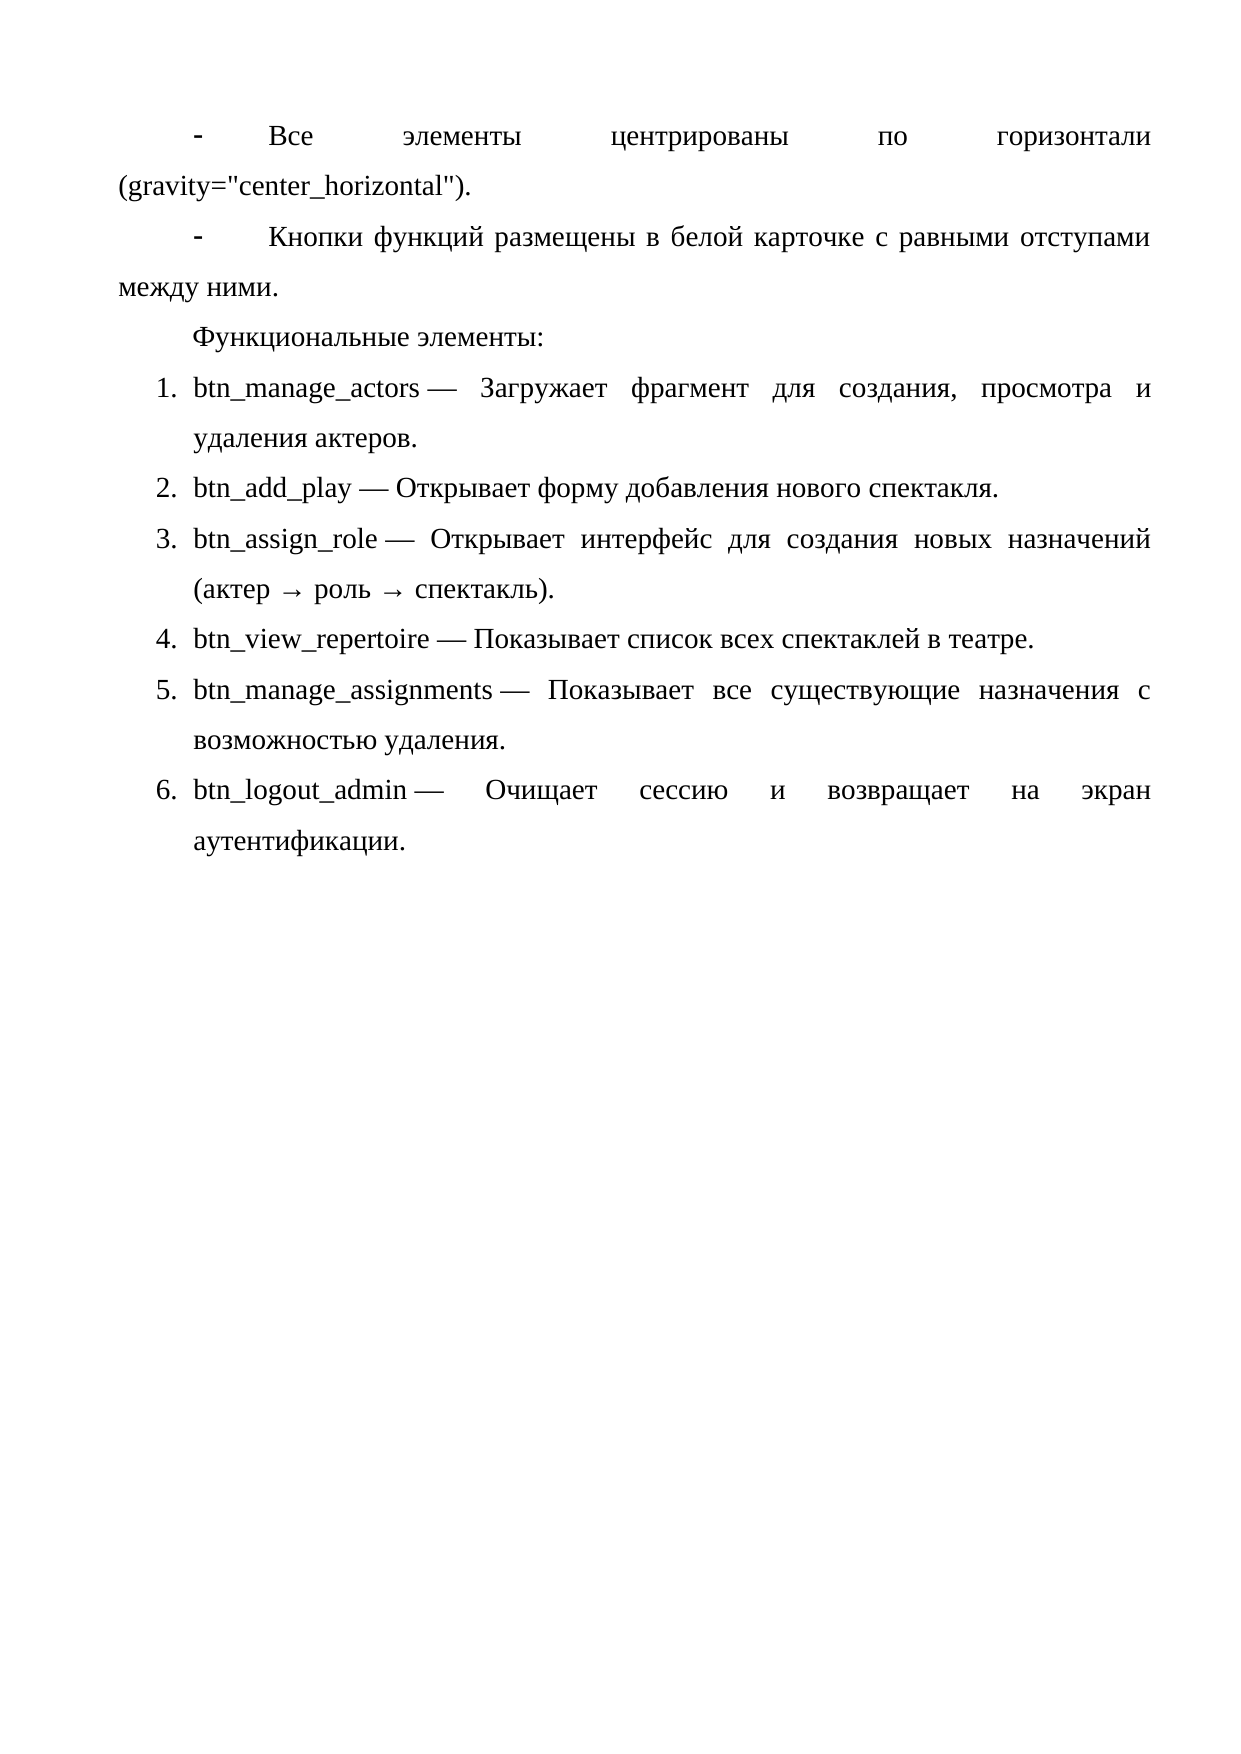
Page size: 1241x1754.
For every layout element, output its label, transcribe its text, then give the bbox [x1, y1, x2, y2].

list Все элементы центрированы по горизонтали (gravity="center_horizontal"). [118, 118, 1152, 202]
list btn_manage_assignments — Показывает все существующие назначения с возможностью удаления. [156, 672, 1152, 756]
list Кнопки функций размещены в белой карточке с равными отступами между ними. [118, 219, 1152, 303]
list btn_manage_actors — Загружает фрагмент для создания, просмотра и удаления актеров. [156, 370, 1152, 454]
text Функциональные элементы: [118, 319, 1152, 353]
list btn_view_repertoire — Показывает список всех спектаклей в театре. [156, 621, 1152, 655]
list btn_add_play — Открывает форму добавления нового спектакля. [156, 471, 1152, 504]
list btn_logout_admin — Очищает сессию и возвращает на экран аутентификации. [156, 772, 1152, 856]
list btn_assign_role — Открывает интерфейс для создания новых назначений (актер → роль → спектакль). [156, 521, 1152, 605]
